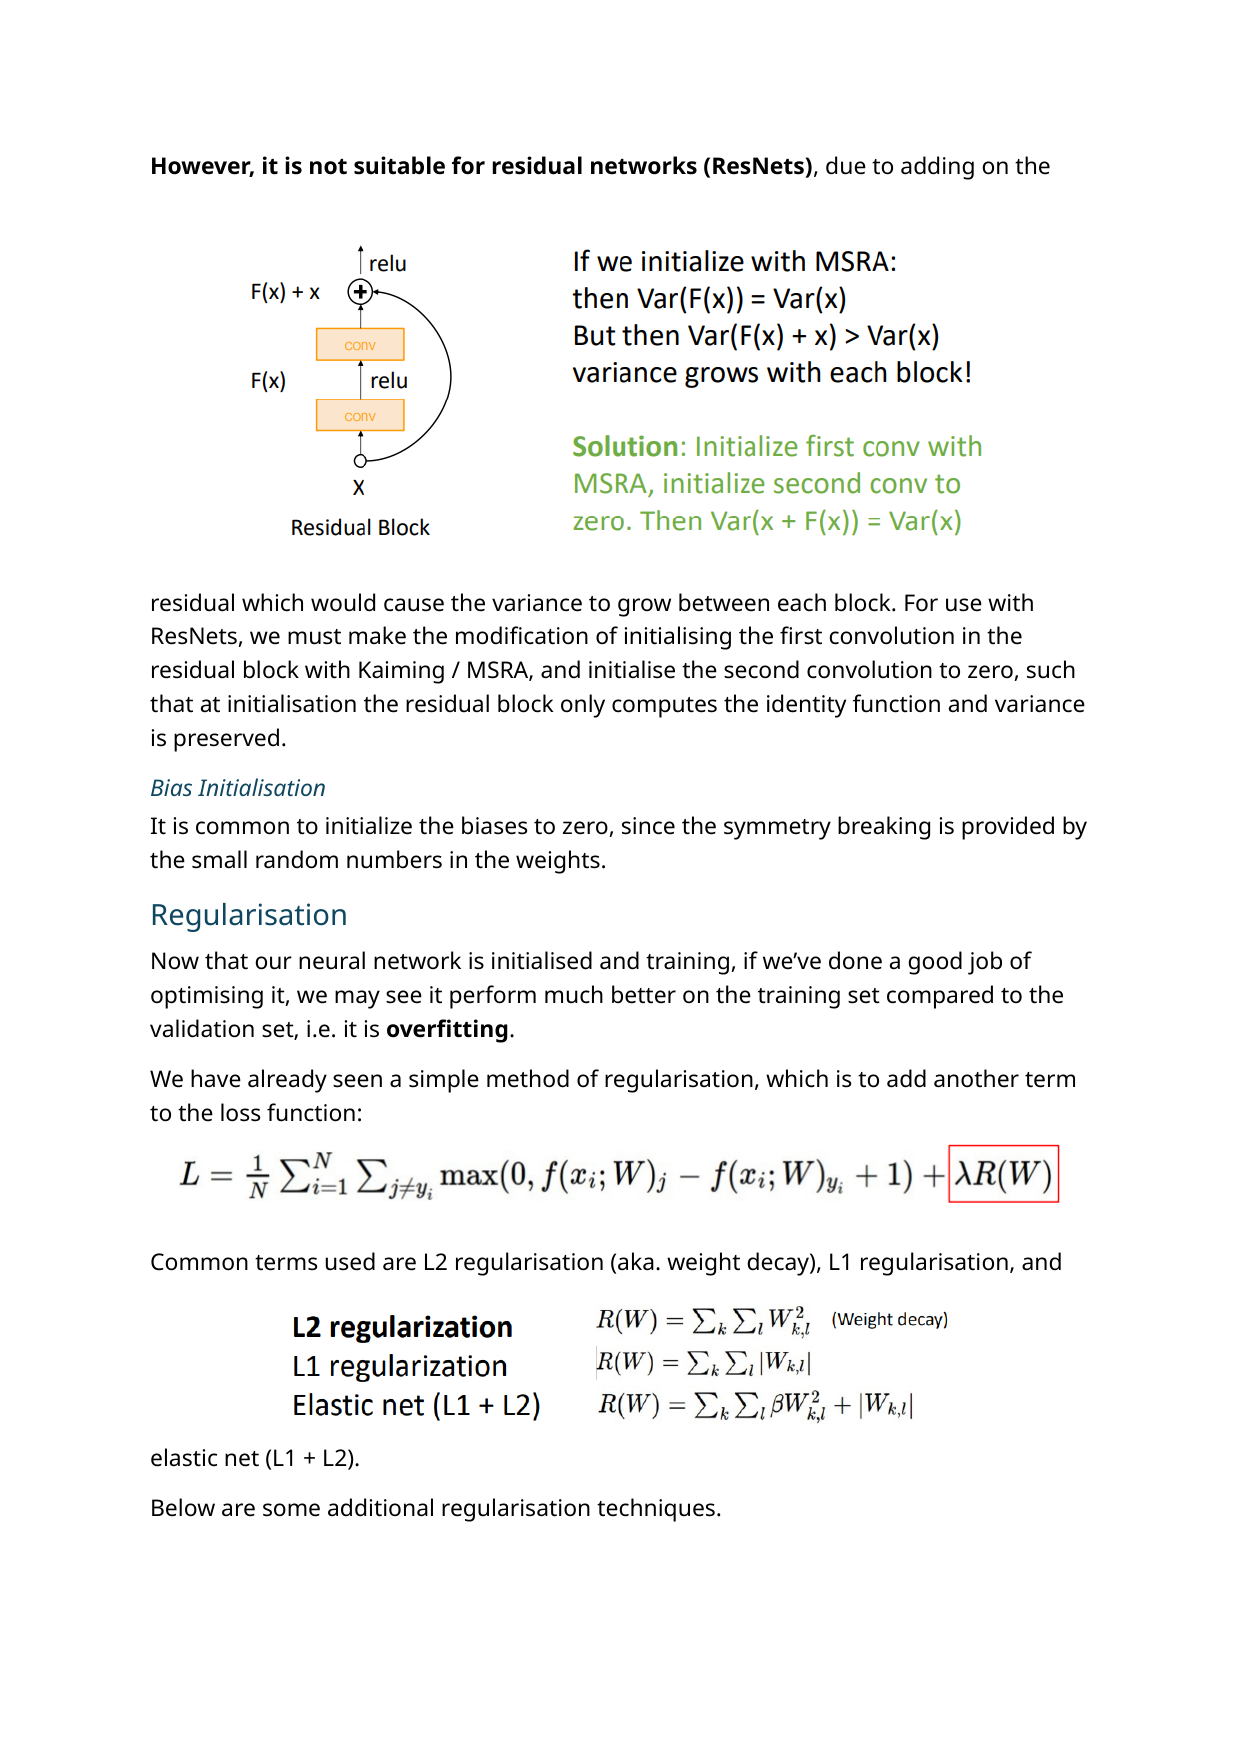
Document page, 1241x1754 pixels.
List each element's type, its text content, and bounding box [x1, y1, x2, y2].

picture [235, 225, 1006, 575]
picture [173, 1140, 1067, 1213]
text Below are some additional regularisation techniques. [150, 1492, 1090, 1524]
text We have already seen a simple method of regularisation, which is to add another term to the loss function: [150, 1063, 1090, 1128]
subtitle Regularisation [150, 894, 1090, 934]
text It is common to initialize the biases to zero, since the symmetry breaking is provided by the small random numbers in the weights. [150, 810, 1090, 875]
text Now that our neural network is initialised and training, if we’ve done a good job of optimising it, we may see it perform much better on the training set compared to the validation set, i.e. it is overfitting. [150, 945, 1090, 1044]
picture [284, 1303, 957, 1431]
subtitle Bias Initialisation [150, 772, 1090, 803]
